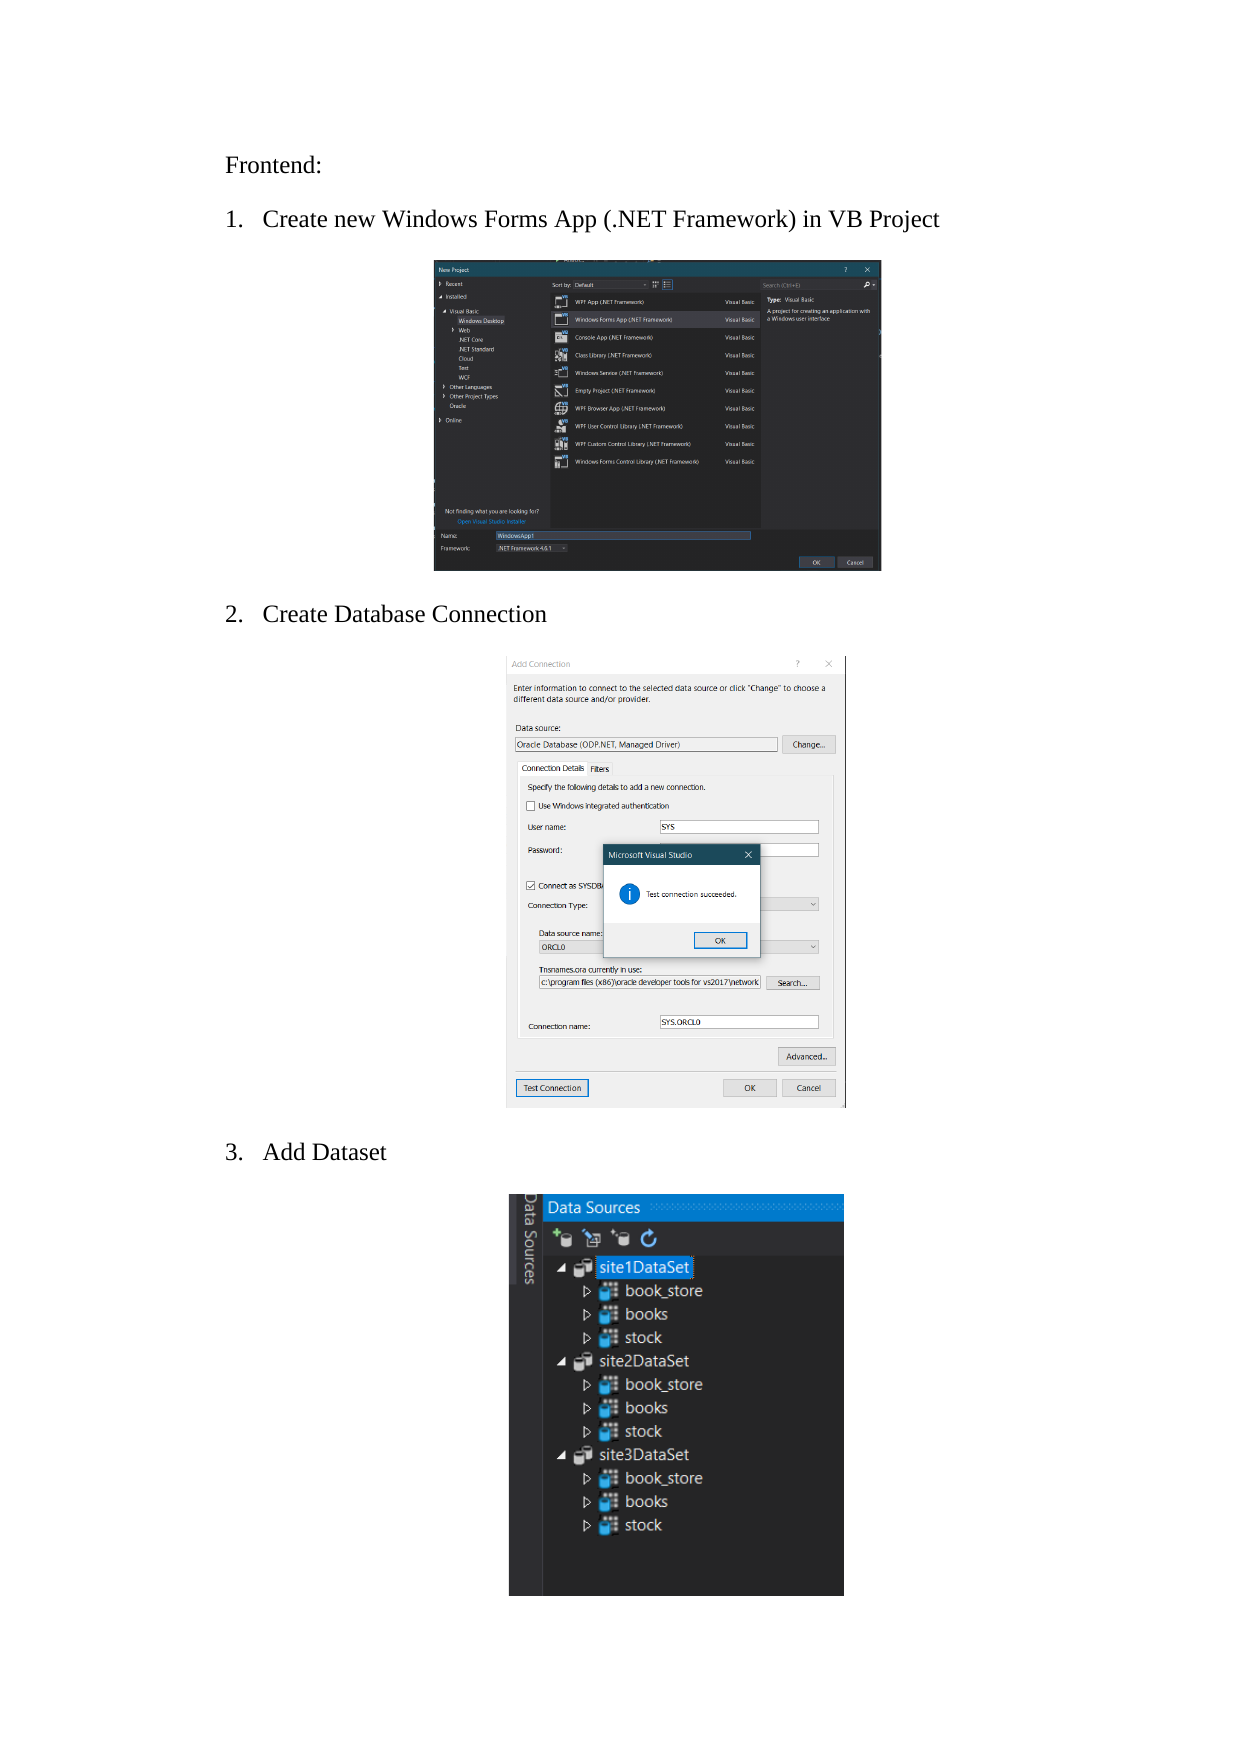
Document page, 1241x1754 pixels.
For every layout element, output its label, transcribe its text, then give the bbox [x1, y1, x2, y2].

picture [506, 656, 846, 1108]
list Add Dataset [225, 1137, 1090, 1166]
list Create new Windows Forms App (.NET Framework) in VB Project [225, 204, 1090, 261]
picture [508, 1194, 844, 1596]
text Frontend: [150, 150, 1090, 179]
list Create Database Connection [225, 599, 1090, 628]
picture [433, 260, 882, 571]
